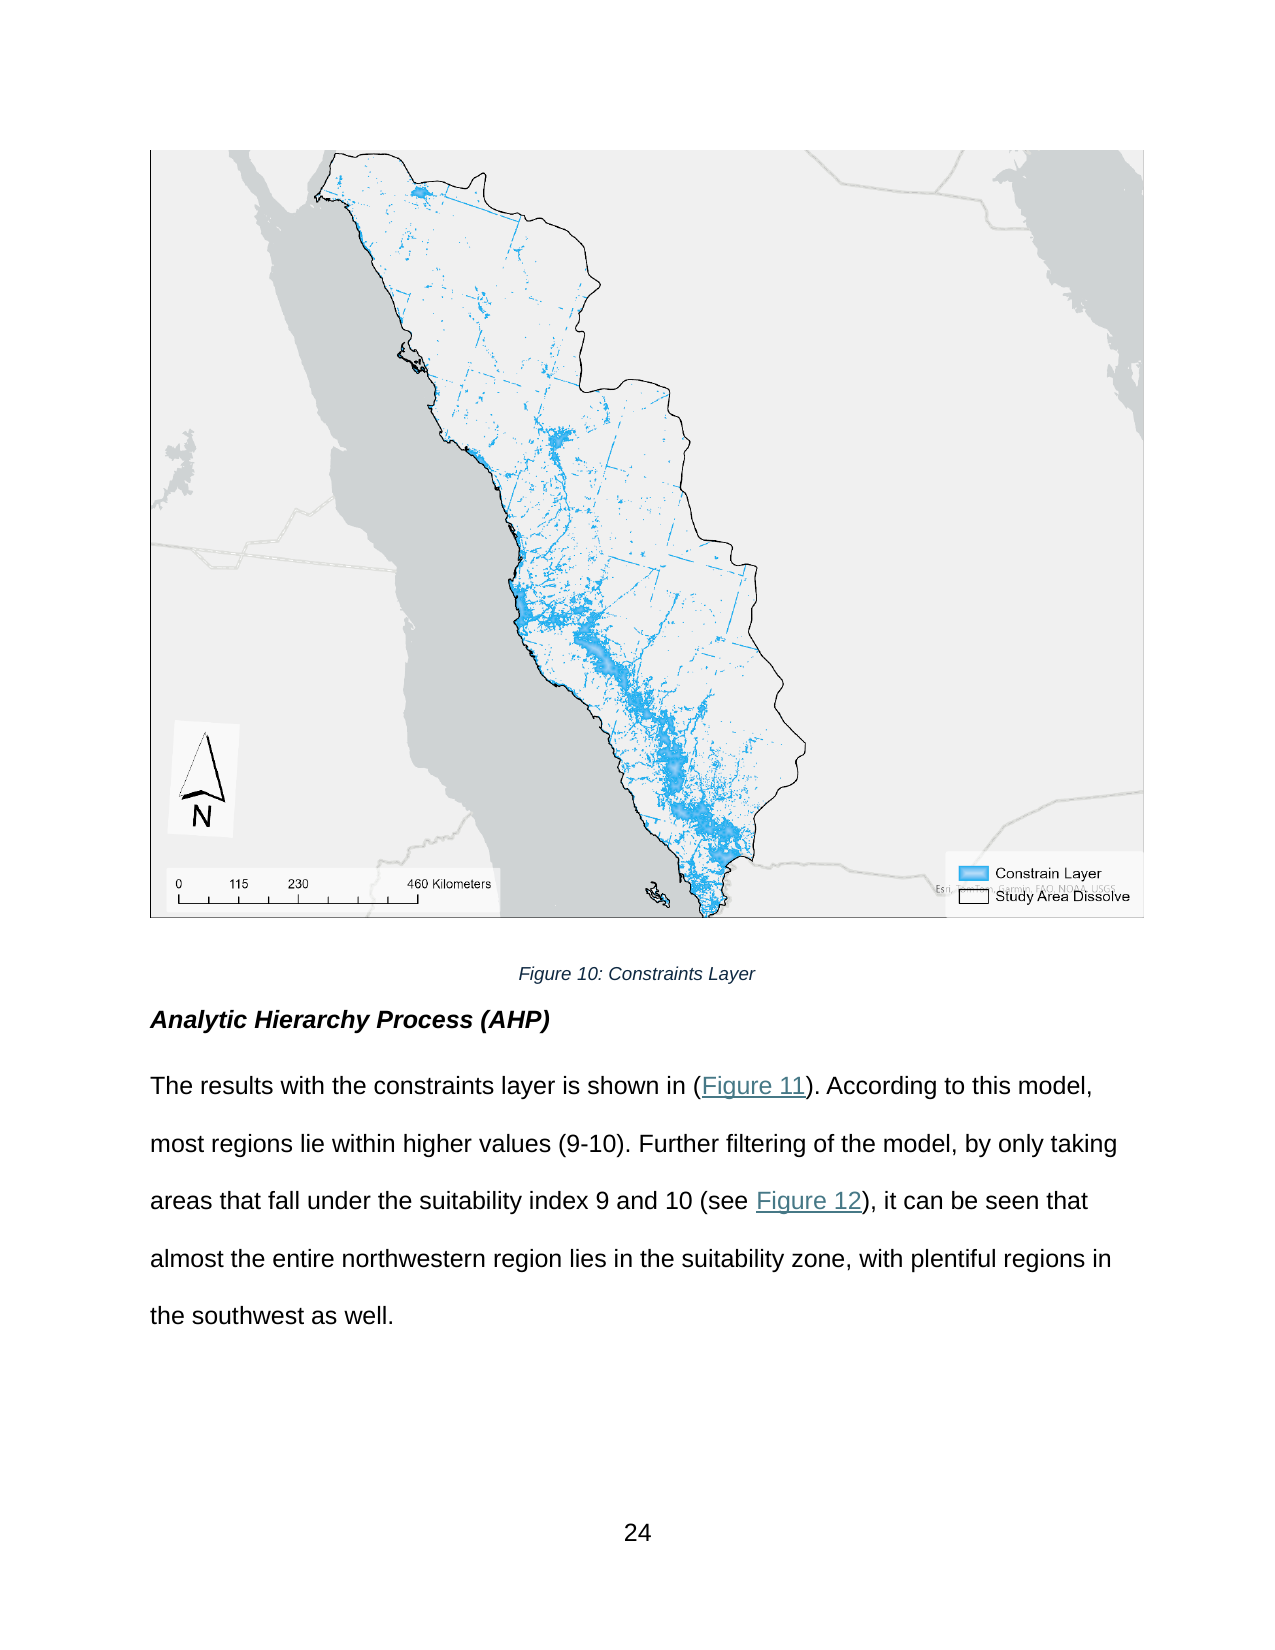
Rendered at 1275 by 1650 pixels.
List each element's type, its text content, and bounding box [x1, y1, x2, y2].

text The results with the constraints layer is shown in (Figure 11). According to this model, most regions lie within higher values (9-10). Further filtering of the model, by only taking areas that fall under the suitability index 9 and 10 (see Figure 12), it can be seen that almost the entire northwestern region lies in the suitability zone, with plentiful regions in the southwest as well. [150, 1071, 1125, 1330]
picture [150, 150, 1144, 918]
subtitle Analytic Hierarchy Process (AHP) [150, 1006, 1125, 1034]
